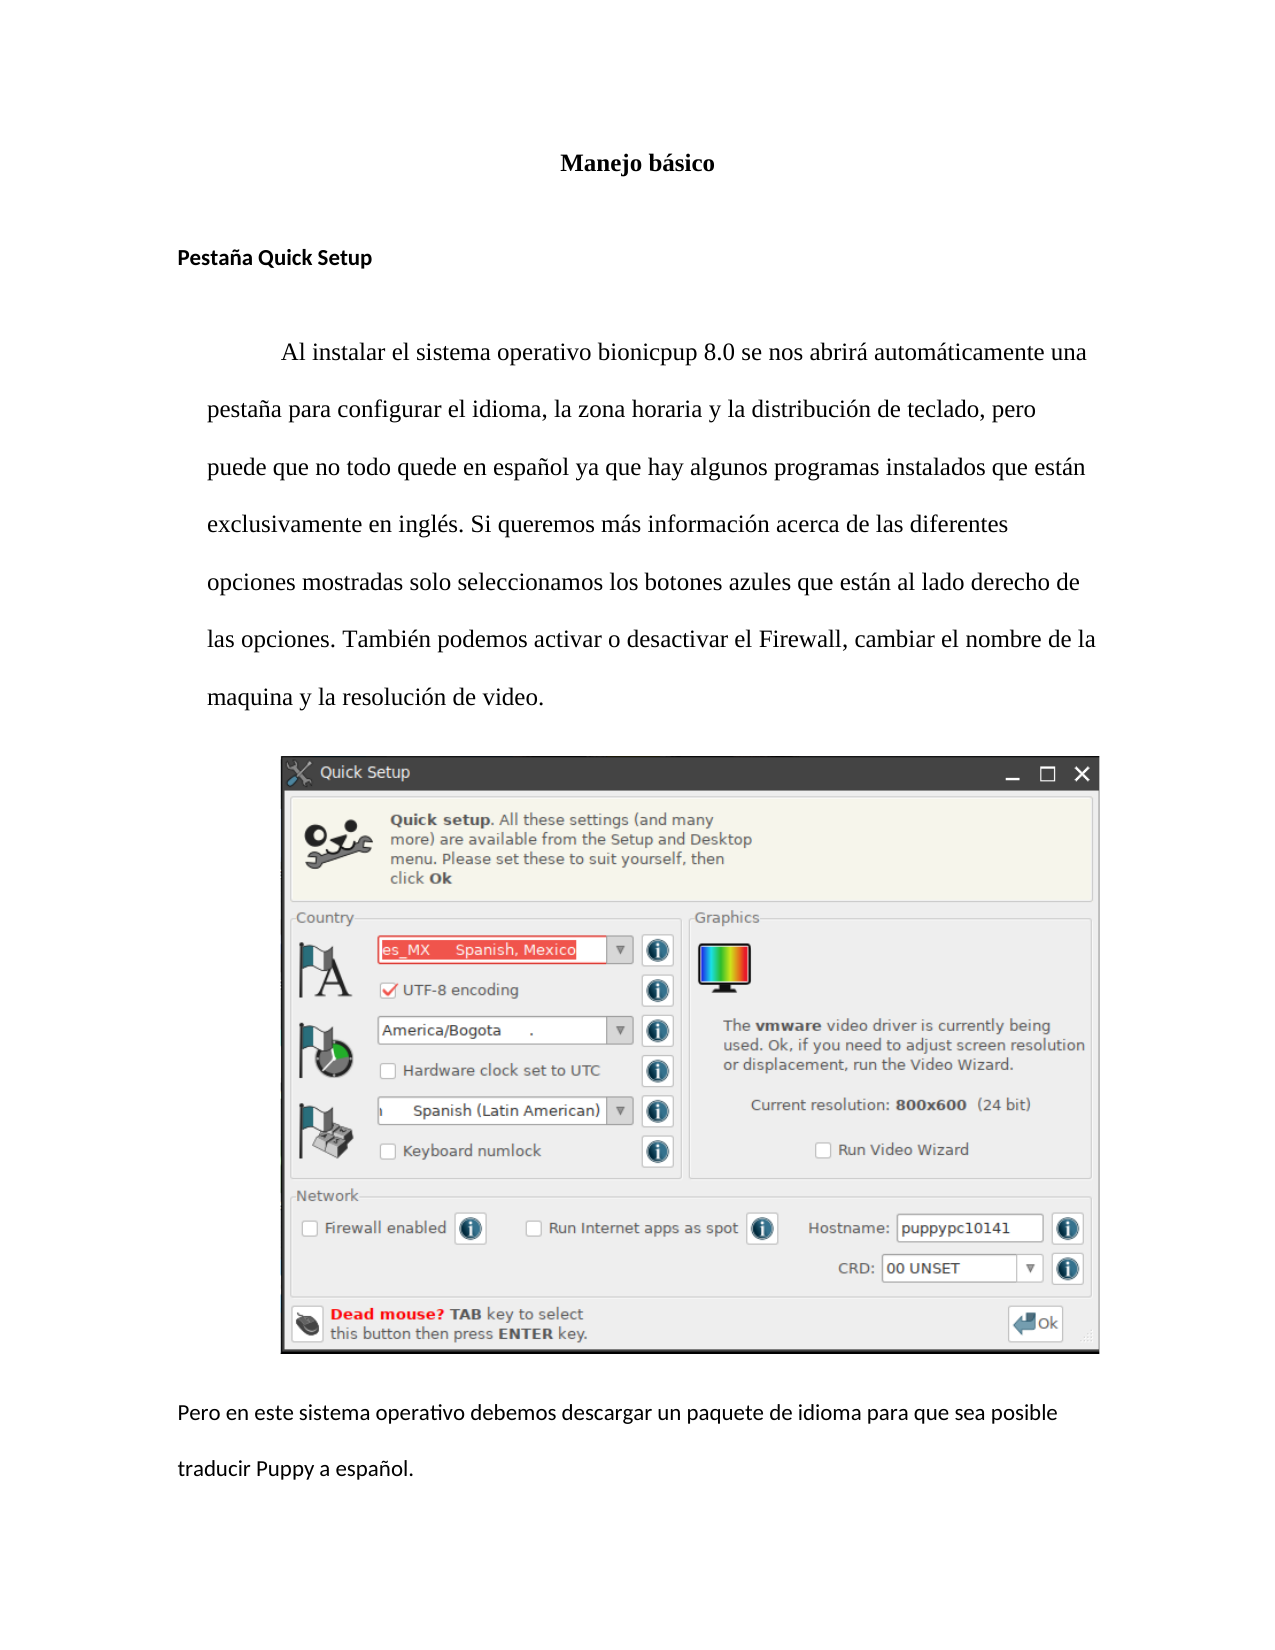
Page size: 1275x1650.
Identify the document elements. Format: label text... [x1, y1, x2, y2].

text Pestaña Quick Setup [177, 243, 1098, 271]
text Pero en este sistema operativo debemos descargar un paquete de idioma para que sea posible traducir Puppy a español. [177, 1398, 1098, 1482]
picture [280, 756, 1100, 1354]
text Manejo básico [177, 148, 1098, 176]
text Al instalar el sistema operativo bionicpup 8.0 se nos abrirá automáticamente una pestaña para configurar el idioma, la zona horaria y la distribución de teclado, pero puede que no todo quede en español ya que hay algunos programas instalados que están exclusivamente en inglés. Si queremos más información acerca de las diferentes opciones mostradas solo seleccionamos los botones azules que están al lado derecho de las opciones. También podemos activar o desactivar el Firewall, cambiar el nombre de la maquina y la resolución de video. [207, 337, 1098, 711]
